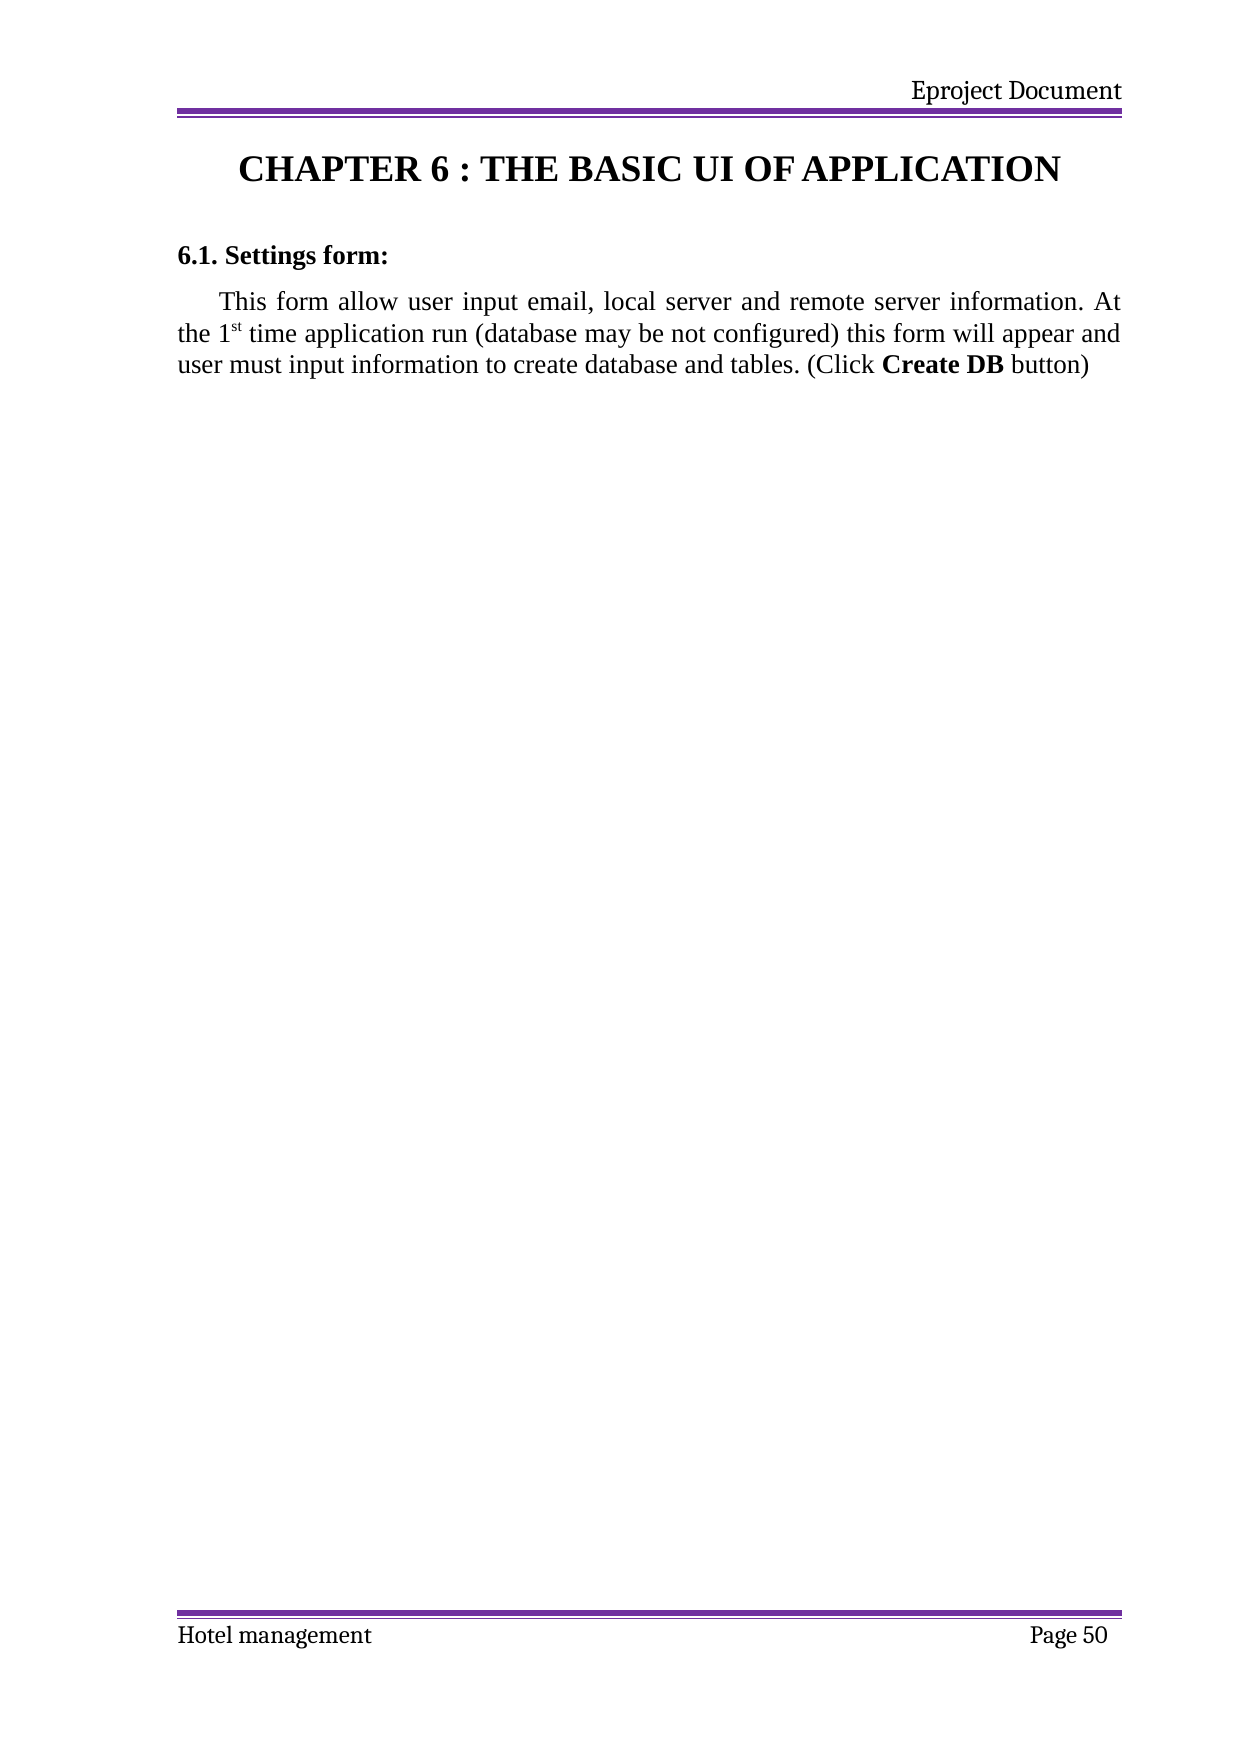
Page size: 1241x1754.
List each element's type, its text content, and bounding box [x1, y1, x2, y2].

subtitle : THE BASIC UI OF APPLICATION [177, 146, 1122, 189]
subtitle 6.1. Settings form: [177, 231, 1122, 270]
text This form allow user input email, local server and remote server information. At the 1st time application run (database may be not configured) this form will appear and user must input information to create database and tables. (Click Create DB button) [177, 286, 1122, 379]
